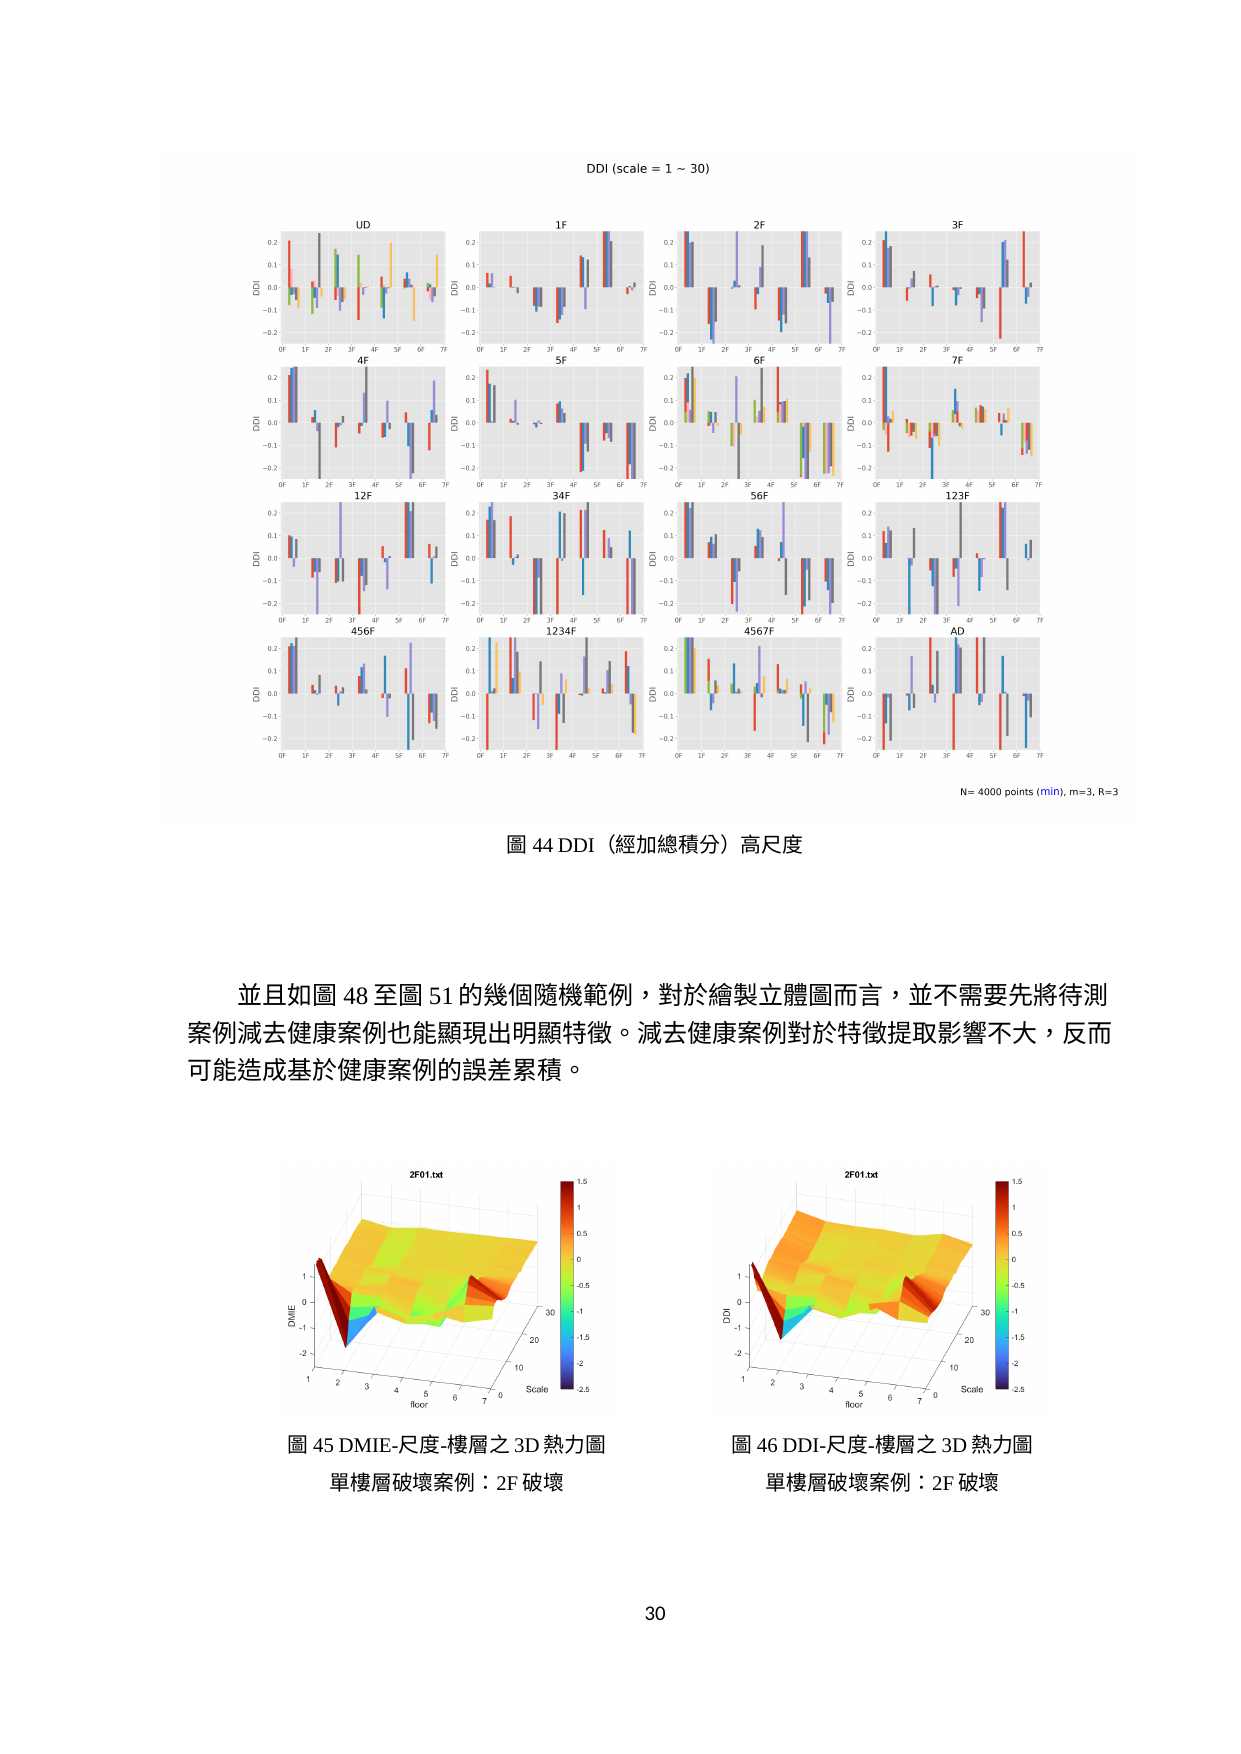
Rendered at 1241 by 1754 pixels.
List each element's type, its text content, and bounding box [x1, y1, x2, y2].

picture [712, 1162, 1052, 1417]
picture [158, 150, 1138, 824]
table_header 圖 45 DMIE-尺度-樓層之3D熱力圖 單樓層破壞案例：2F破壞 [219, 1163, 674, 1500]
text 並且如圖 48至圖 51的幾個隨機範例，對於繪製立體圖而言，並不需要先將待測案例減去健康案例也能顯現出明顯特徵。減去健康案例對於特徵提取影響不大，反而可能造成基於健康案例的誤差累積。 [187, 975, 1122, 1087]
text 圖 44 DDI（經加總積分）高尺度 [187, 825, 1122, 862]
table_header 圖 46 DDI-尺度-樓層之3D熱力圖 單樓層破壞案例：2F破壞 [674, 1163, 1091, 1500]
picture [277, 1162, 617, 1417]
